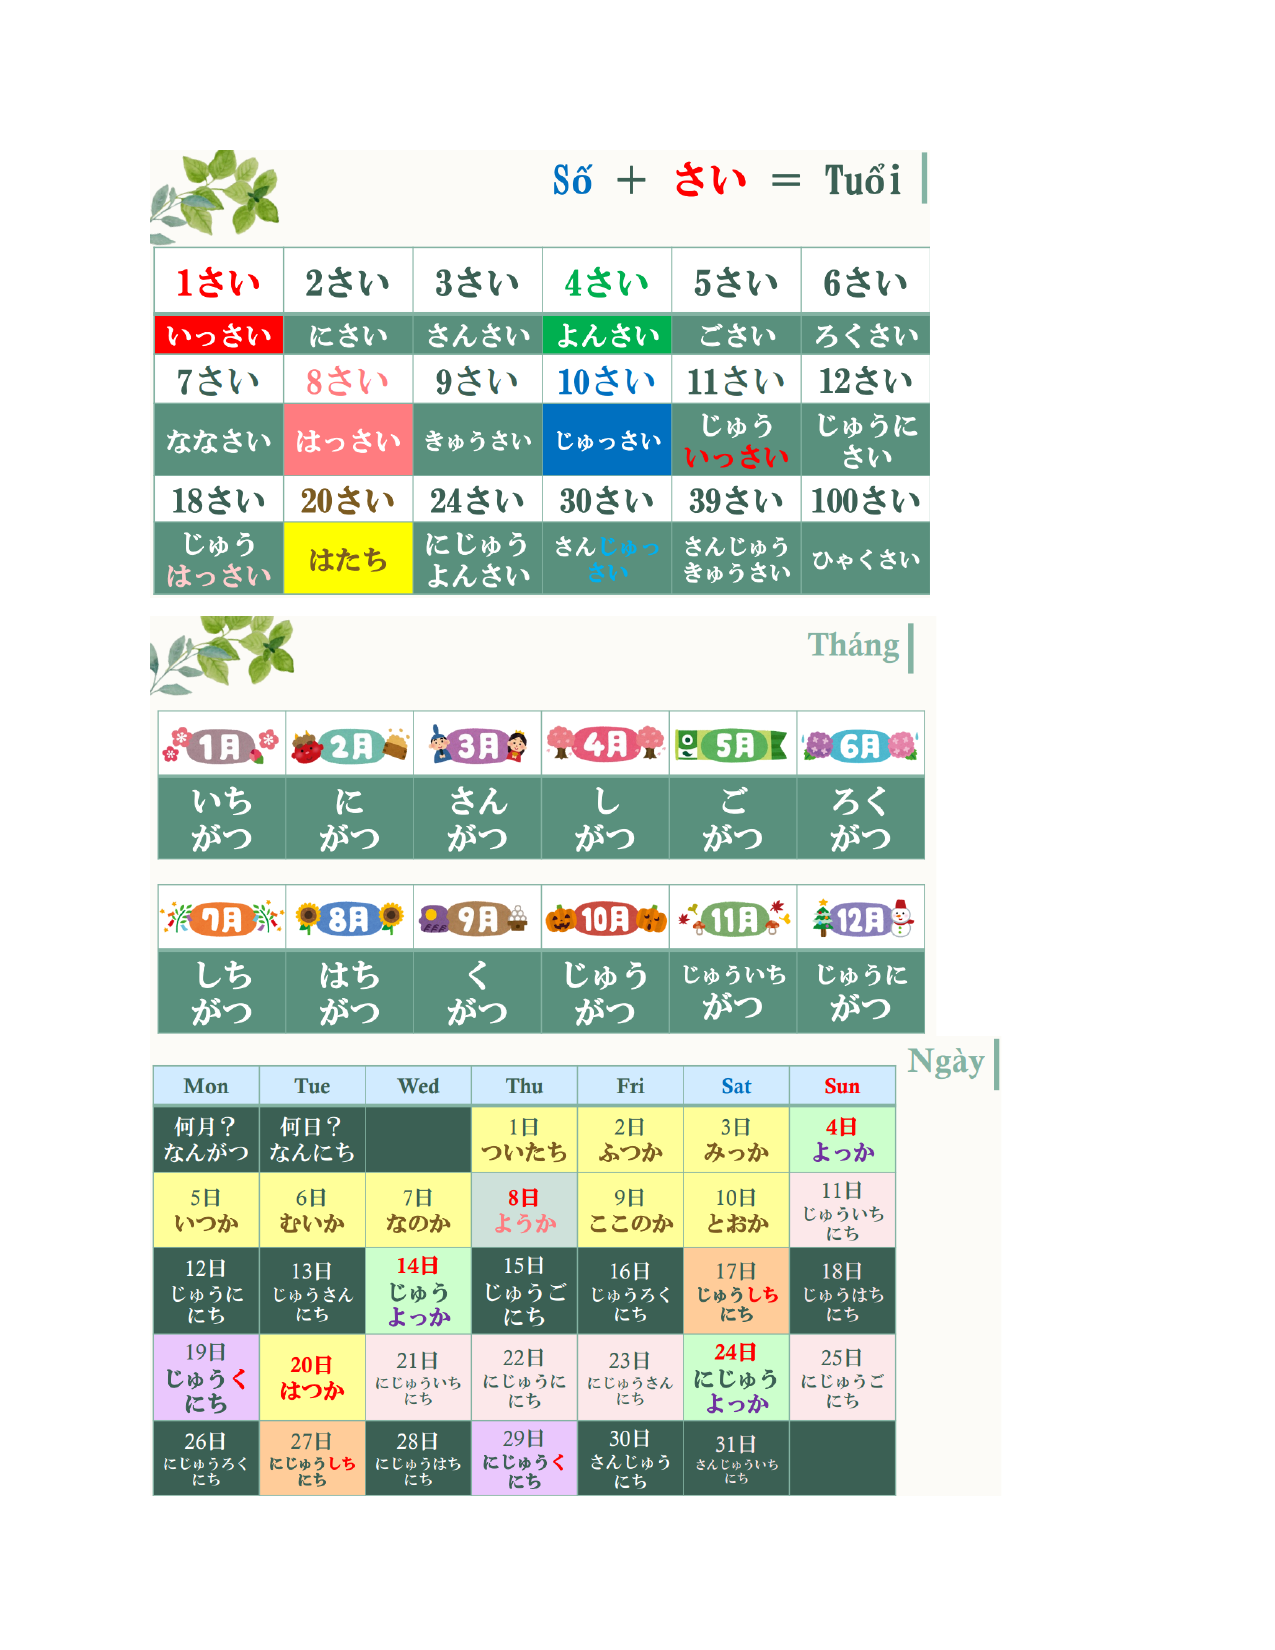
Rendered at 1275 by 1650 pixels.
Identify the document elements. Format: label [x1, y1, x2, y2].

picture [150, 616, 1002, 1496]
picture [150, 150, 930, 598]
